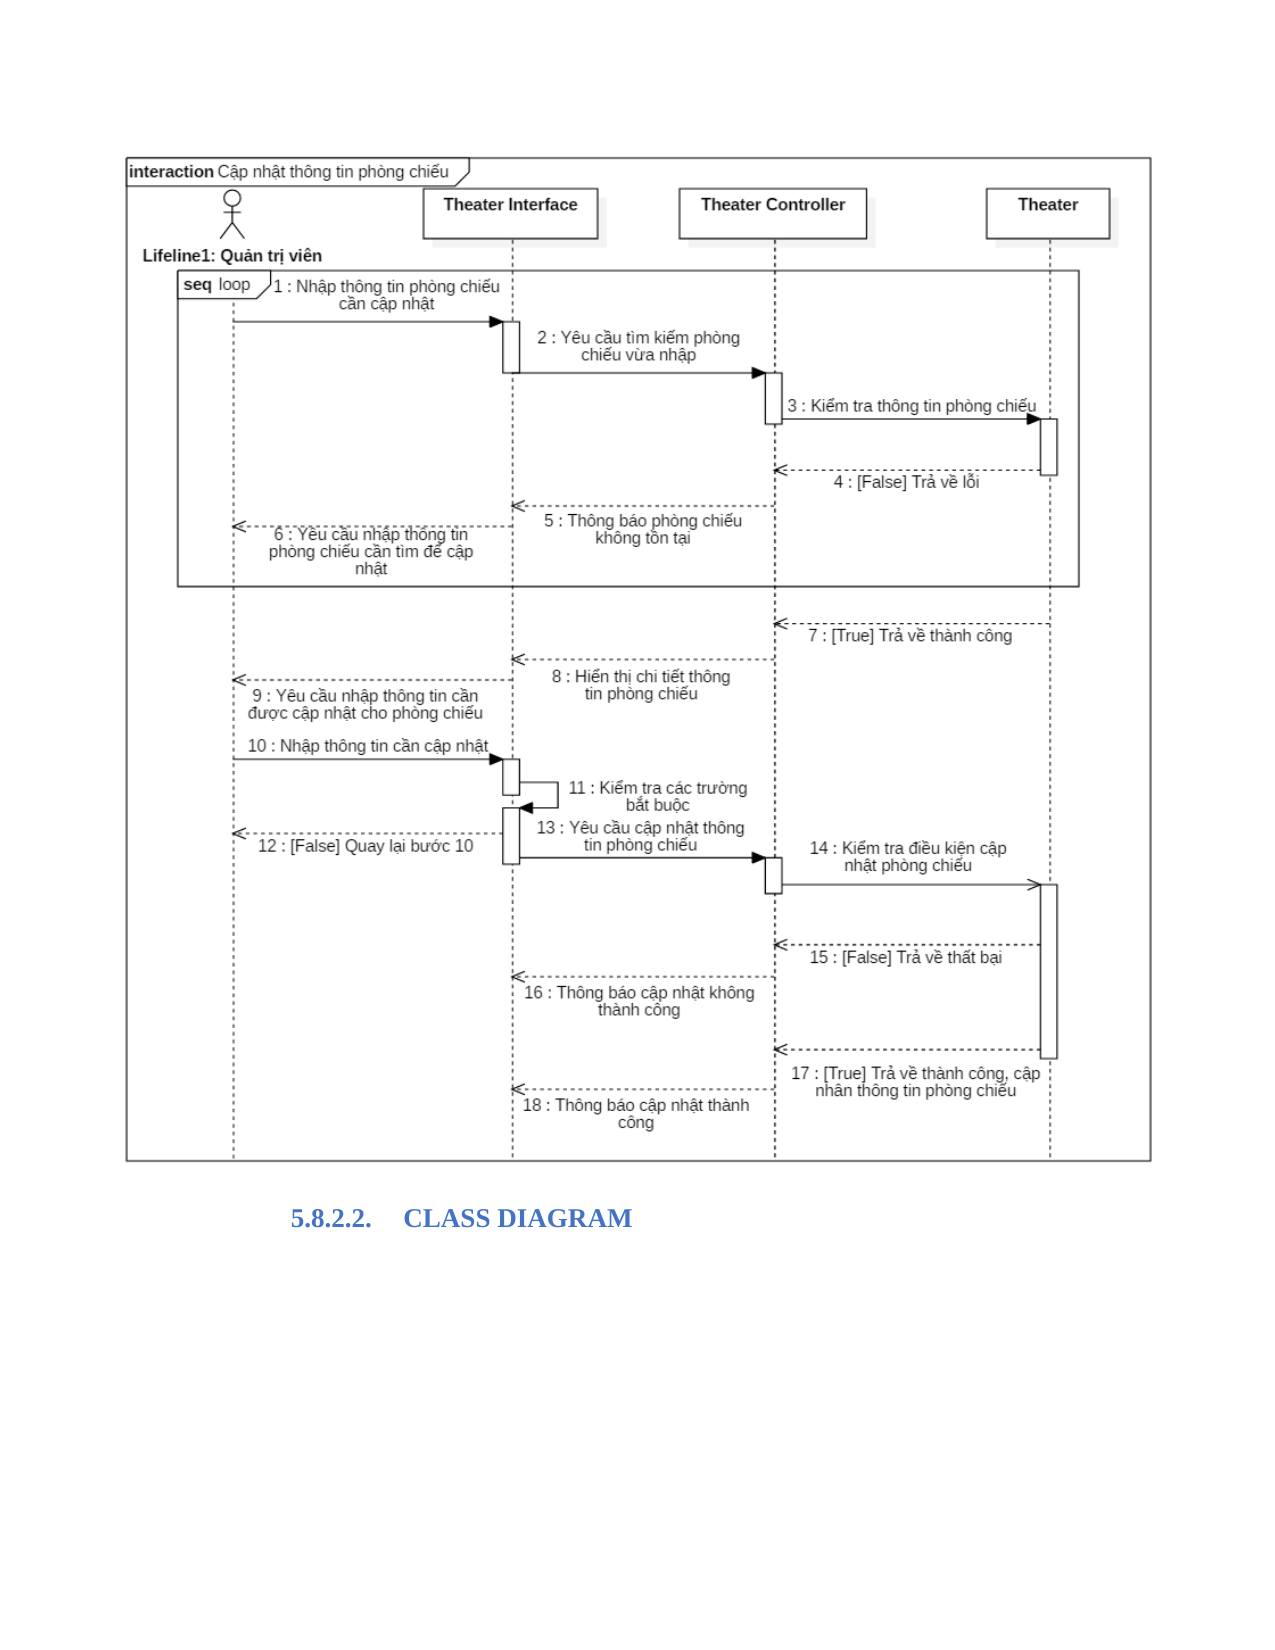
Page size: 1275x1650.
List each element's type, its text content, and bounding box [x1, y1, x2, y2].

list CLASS DIAGRAM [291, 1202, 1106, 1233]
picture [121, 150, 1162, 1169]
